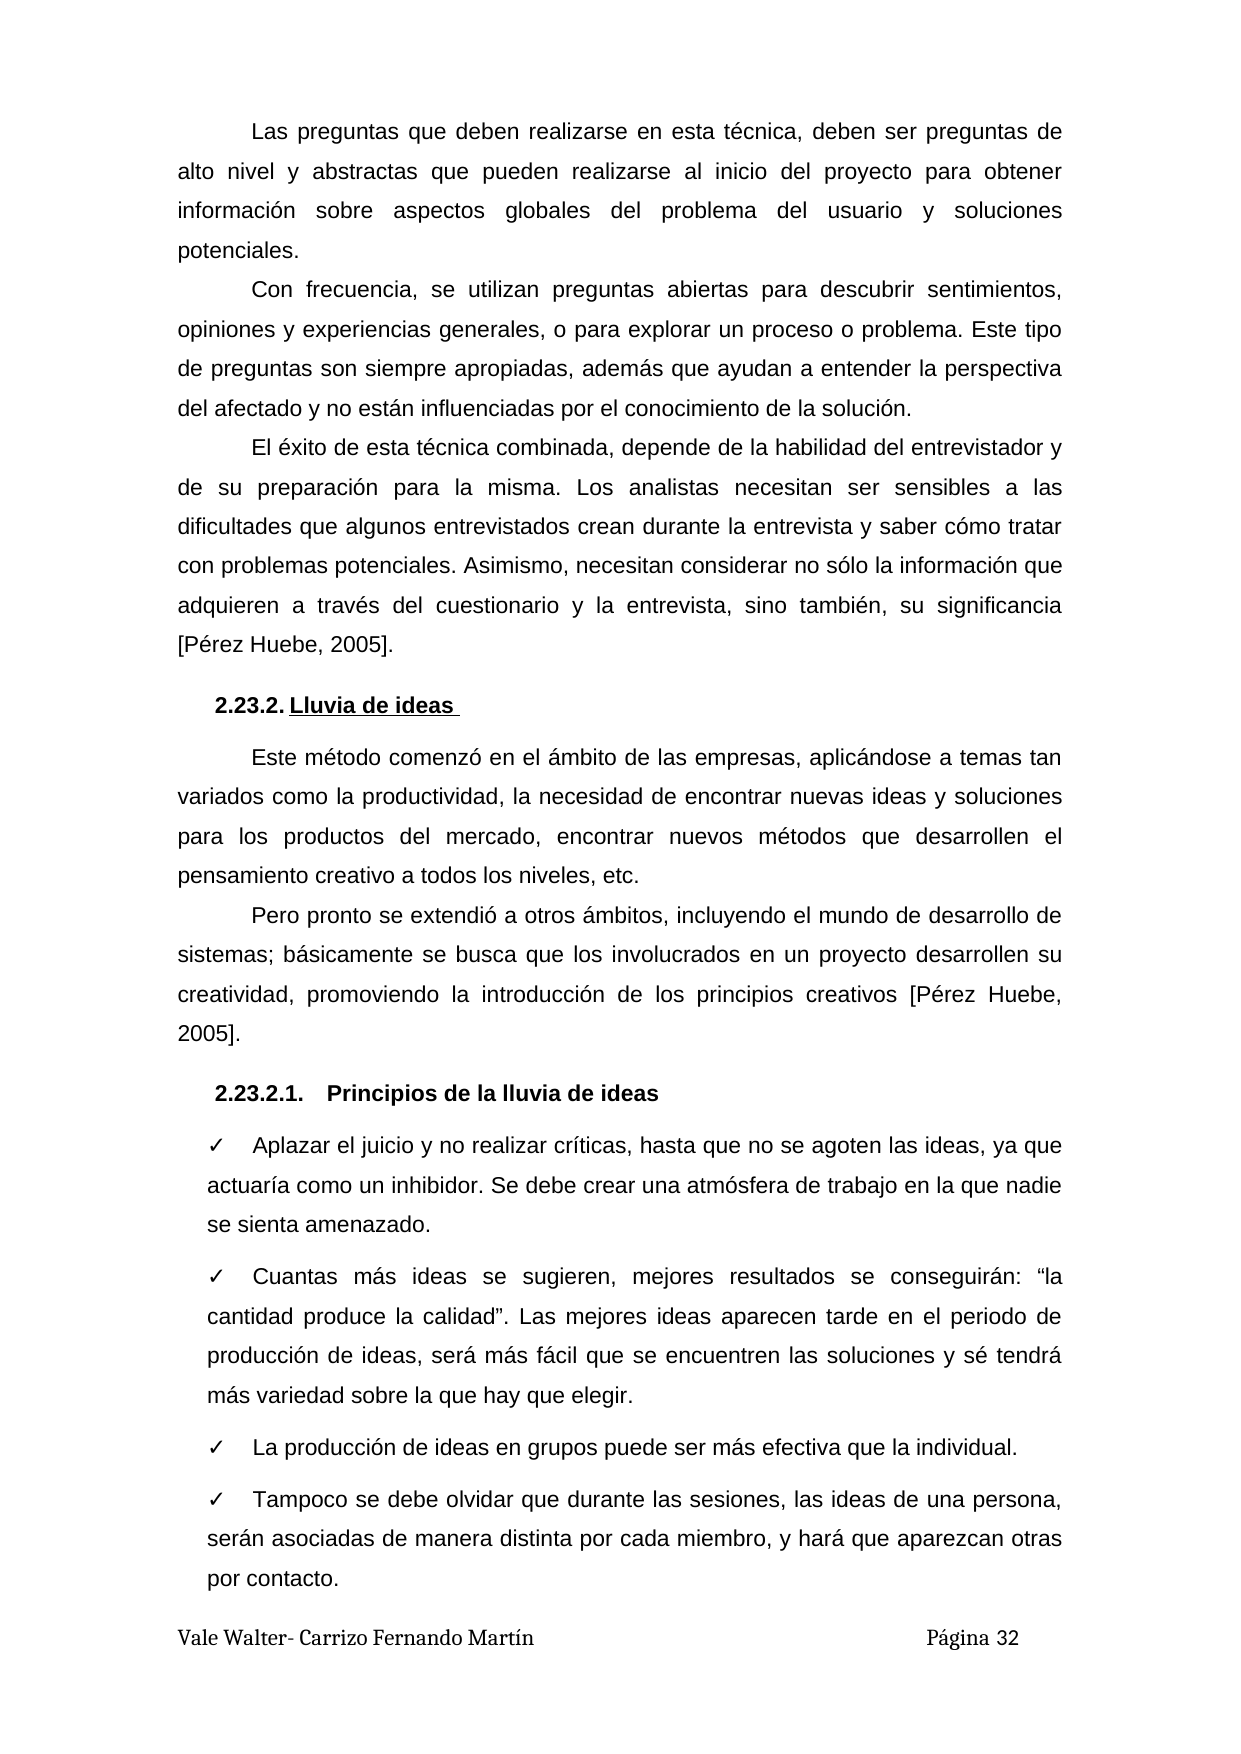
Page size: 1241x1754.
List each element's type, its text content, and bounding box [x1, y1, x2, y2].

text Pero pronto se extendió a otros ámbitos, incluyendo el mundo de desarrollo de sistemas; básicamente se busca que los involucrados en un proyecto desarrollen su creatividad, promoviendo la introducción de los principios creativos [Pérez Huebe, 2005]. [177, 902, 1063, 1046]
list Principios de la lluvia de ideas [214, 1080, 1063, 1107]
text El éxito de esta técnica combinada, depende de la habilidad del entrevistador y de su preparación para la misma. Los analistas necesitan ser sensibles a las dificultades que algunos entrevistados crean durante la entrevista y saber cómo tratar con problemas potenciales. Asimismo, necesitan considerar no sólo la información que adquieren a través del cuestionario y la entrevista, sino también, su significancia [Pérez Huebe, 2005]. [177, 434, 1063, 658]
list Tampoco se debe olvidar que durante las sesiones, las ideas de una persona, serán asociadas de manera distinta por cada miembro, y hará que aparezcan otras por contacto. [207, 1486, 1063, 1591]
list La producción de ideas en grupos puede ser más efectiva que la individual. [207, 1434, 1063, 1460]
list Cuantas más ideas se sugieren, mejores resultados se conseguirán: “la cantidad produce la calidad”. Las mejores ideas aparecen tarde en el periodo de producción de ideas, será más fácil que se encuentren las soluciones y sé tendrá más variedad sobre la que hay que elegir. [207, 1263, 1063, 1408]
text Las preguntas que deben realizarse en esta técnica, deben ser preguntas de alto nivel y abstractas que pueden realizarse al inicio del proyecto para obtener información sobre aspectos globales del problema del usuario y soluciones potenciales. [177, 118, 1063, 263]
list Aplazar el juicio y no realizar críticas, hasta que no se agoten las ideas, ya que actuaría como un inhibidor. Se debe crear una atmósfera de trabajo en la que nadie se sienta amenazado. [207, 1132, 1063, 1238]
text Con frecuencia, se utilizan preguntas abiertas para descubrir sentimientos, opiniones y experiencias generales, o para explorar un proceso o problema. Este tipo de preguntas son siempre apropiadas, además que ayudan a entender la perspectiva del afectado y no están influenciadas por el conocimiento de la solución. [177, 276, 1063, 421]
list Lluvia de ideas [214, 692, 1063, 718]
text Este método comenzó en el ámbito de las empresas, aplicándose a temas tan variados como la productividad, la necesidad de encontrar nuevas ideas y soluciones para los productos del mercado, encontrar nuevos métodos que desarrollen el pensamiento creativo a todos los niveles, etc. [177, 744, 1063, 888]
